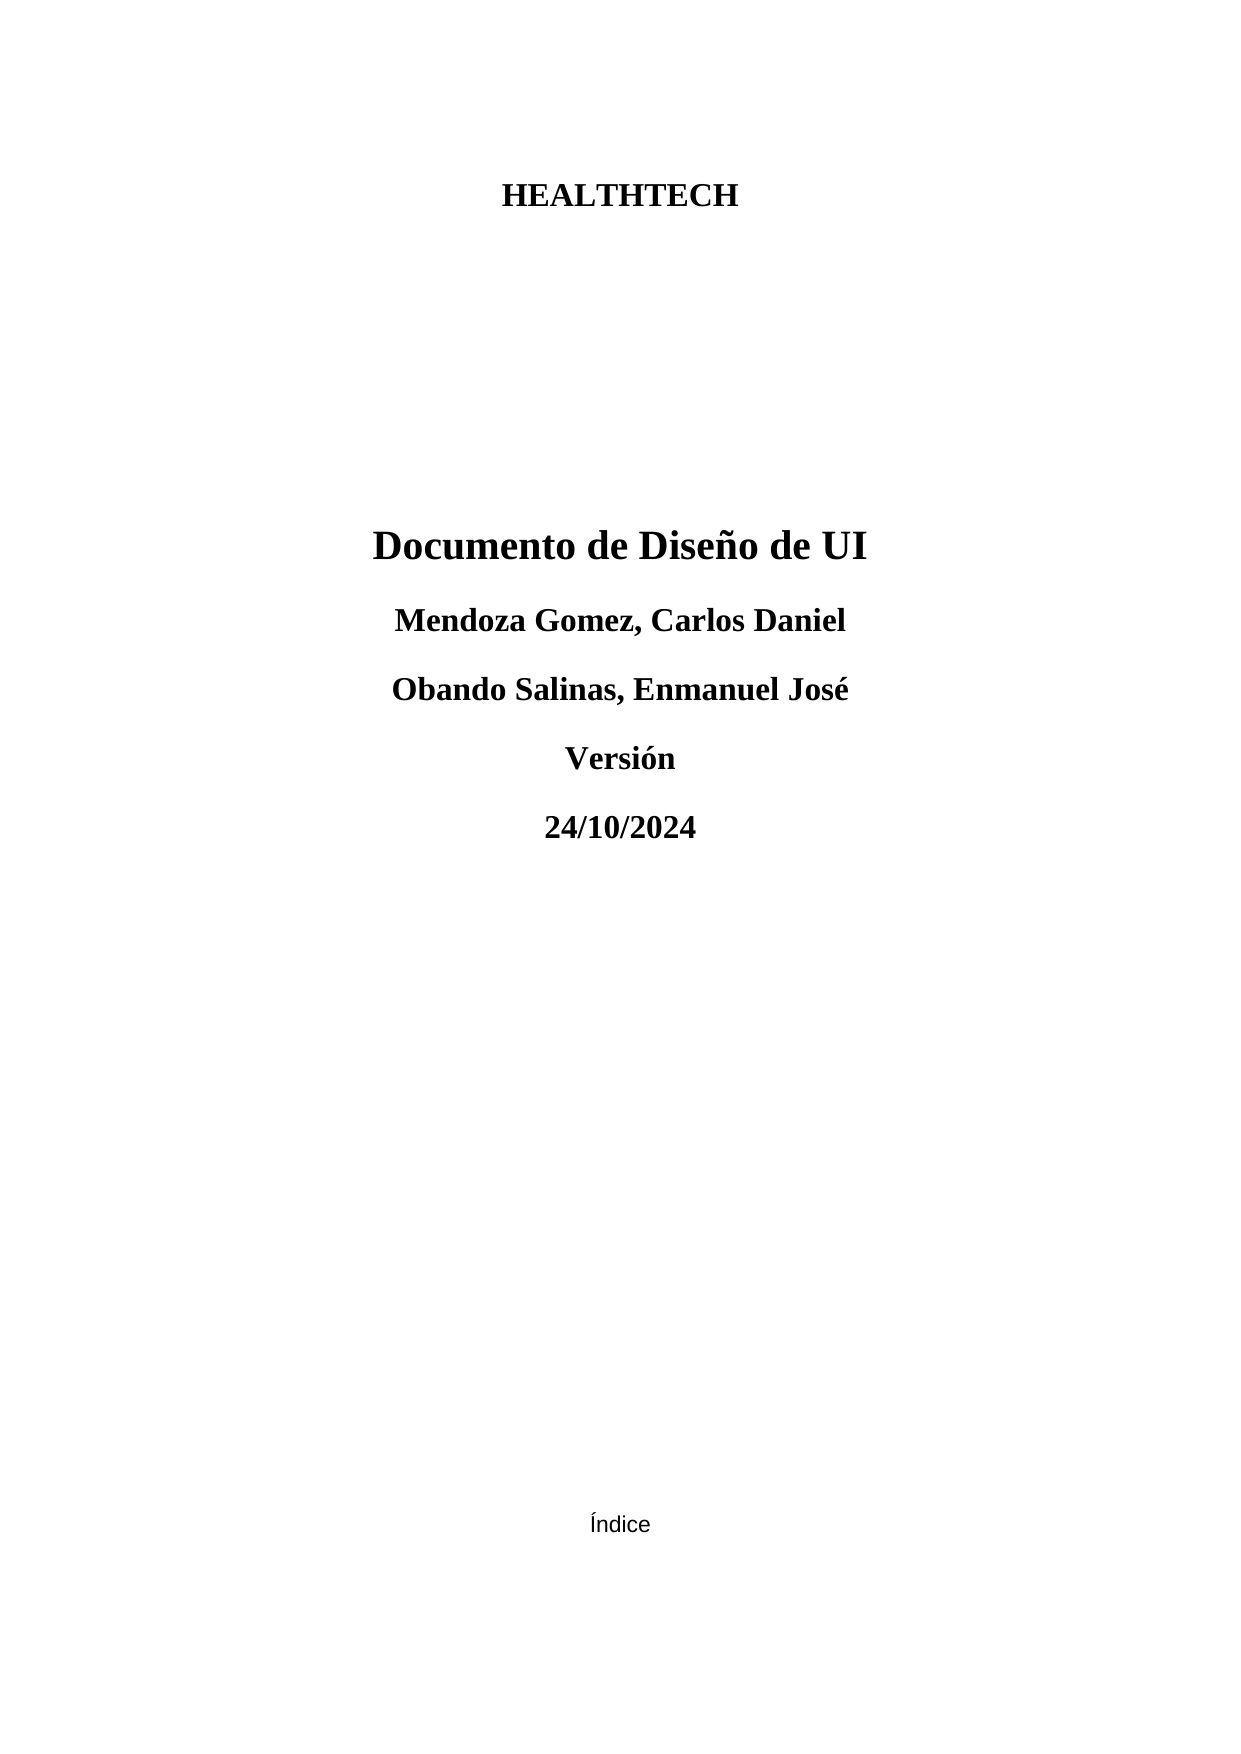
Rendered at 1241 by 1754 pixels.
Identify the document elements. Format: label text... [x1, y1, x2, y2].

text Índice [150, 1511, 1090, 1537]
text Versión [150, 738, 1090, 777]
text 24/10/2024 [150, 807, 1090, 846]
text Mendoza Gomez, Carlos Daniel [150, 600, 1090, 638]
text HEALTHTECH [150, 175, 1090, 213]
text Documento de Diseño de UI [150, 520, 1090, 568]
text Obando Salinas, Enmanuel José [150, 669, 1090, 708]
